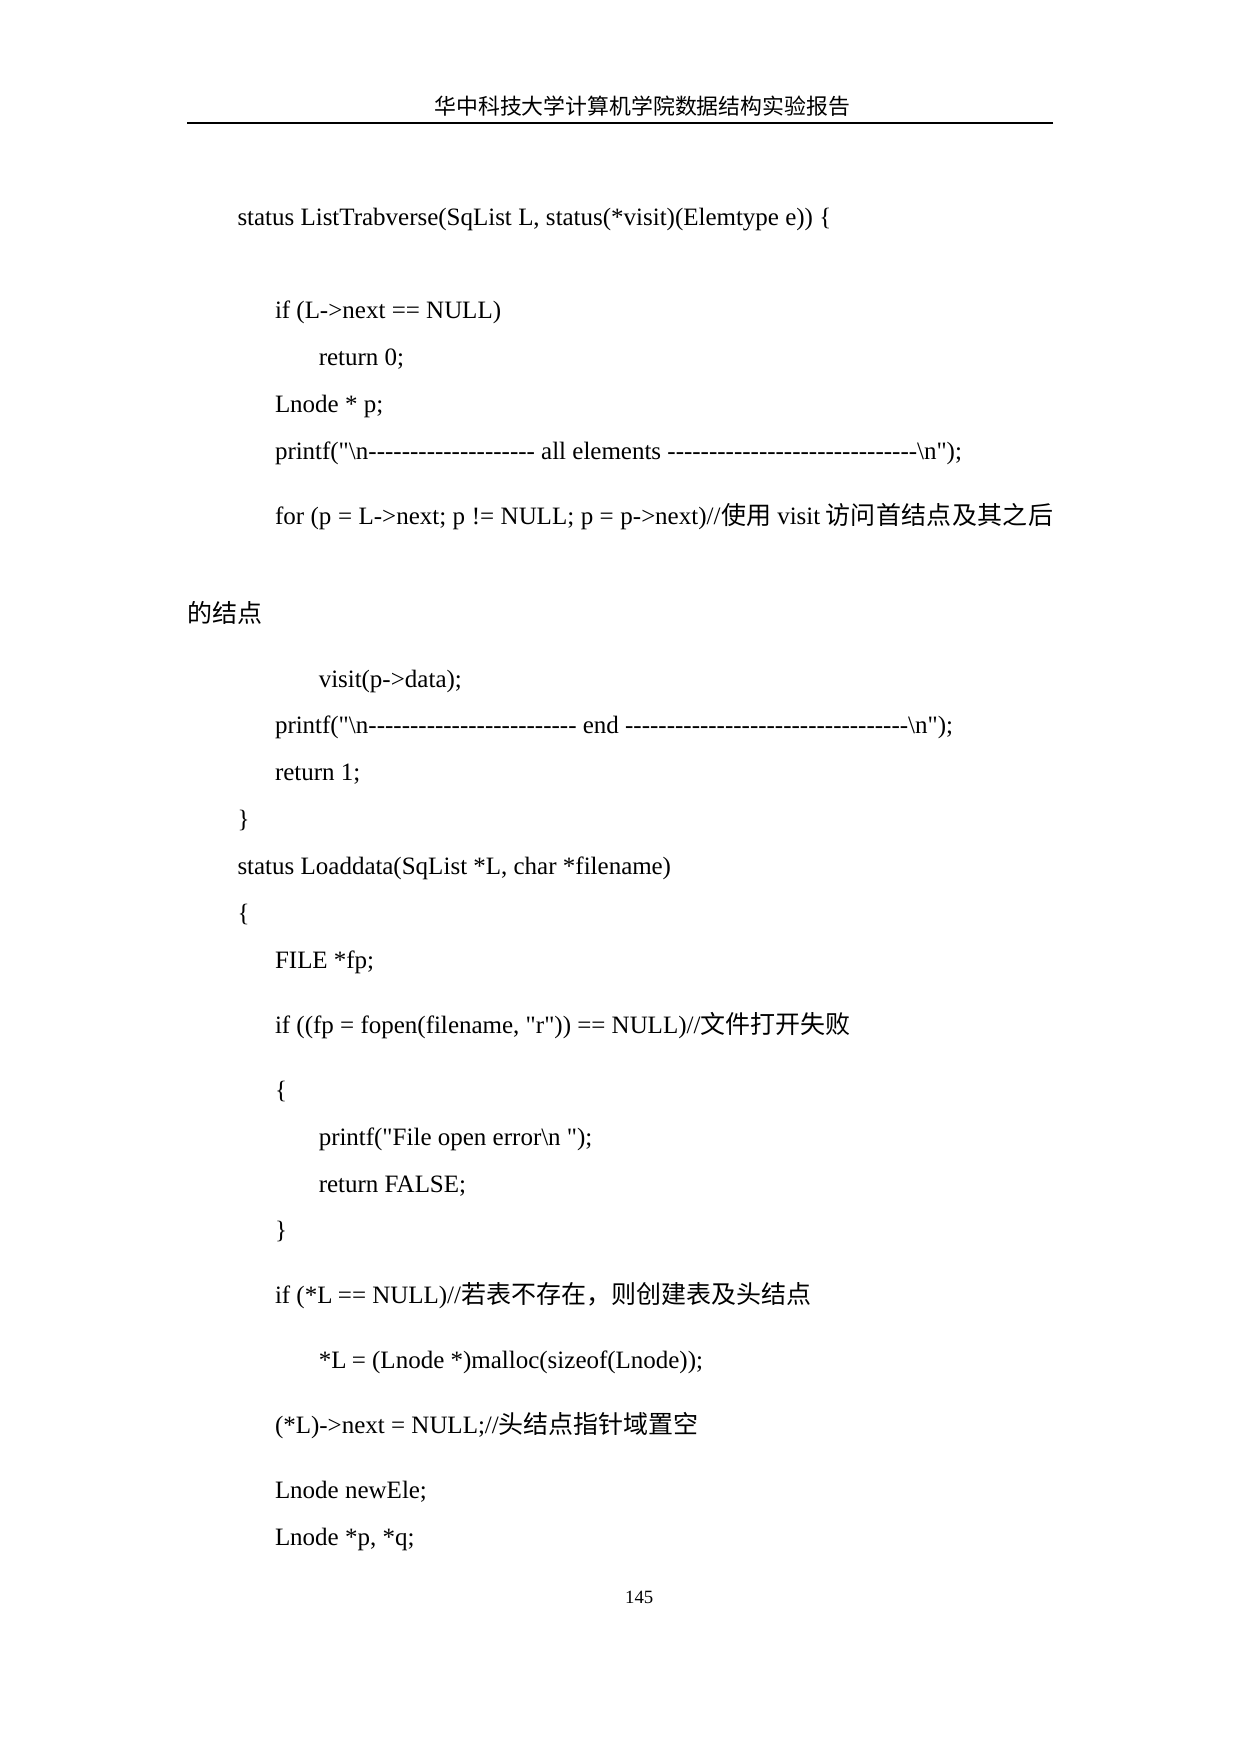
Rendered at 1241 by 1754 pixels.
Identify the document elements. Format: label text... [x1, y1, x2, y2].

text printf("File open error\n "); [187, 1120, 1053, 1152]
text status Loaddata(SqList *L, char *filename) [187, 849, 1053, 882]
text Lnode * p; [187, 387, 1053, 420]
text visit(p->data); [187, 662, 1053, 694]
text if ((fp = fopen(filename, "r")) == NULL)//文件打开失败 [187, 990, 1053, 1055]
text return 0; [187, 341, 1053, 373]
text (*L)->next = NULL;//头结点指针域置空 [187, 1391, 1053, 1456]
text if (L->next == NULL) [187, 294, 1053, 326]
text status ListTrabverse(SqList L, status(*visit)(Elemtype e)) { [187, 200, 1053, 232]
text { [187, 896, 1053, 929]
text Lnode newEle; [187, 1474, 1053, 1506]
text if (*L == NULL)//若表不存在，则创建表及头结点 [187, 1261, 1053, 1326]
text Lnode *p, *q; [187, 1521, 1053, 1553]
text printf("\n-------------------- all elements ------------------------------\n"); [187, 434, 1053, 467]
text FILE *fp; [187, 943, 1053, 976]
text *L = (Lnode *)malloc(sizeof(Lnode)); [187, 1344, 1053, 1376]
text for (p = L->next; p != NULL; p = p->next)//使用visit访问首结点及其之后的结点 [187, 481, 1053, 644]
text return FALSE; [187, 1167, 1053, 1199]
text return 1; [187, 756, 1053, 788]
text } [187, 802, 1053, 835]
text printf("\n------------------------- end ----------------------------------\n"); [187, 709, 1053, 741]
text } [187, 1214, 1053, 1246]
text { [187, 1073, 1053, 1106]
